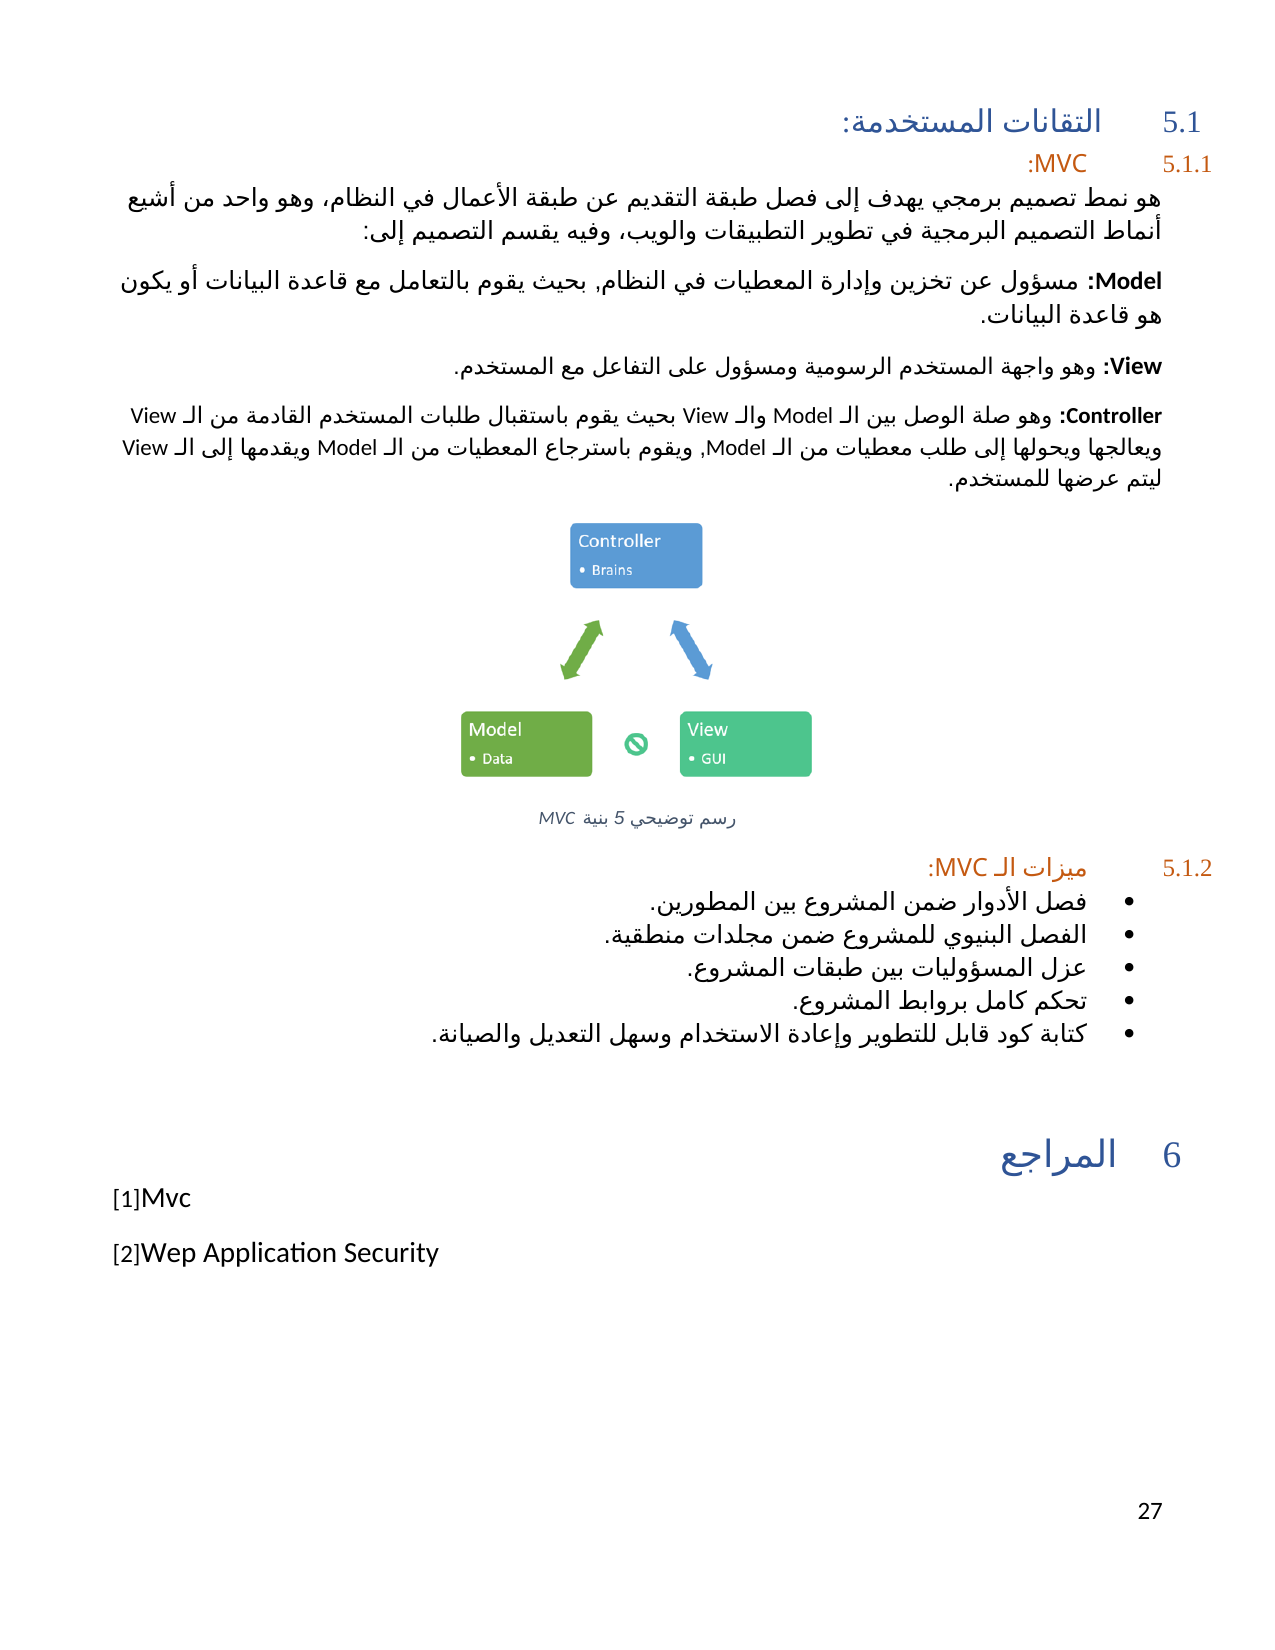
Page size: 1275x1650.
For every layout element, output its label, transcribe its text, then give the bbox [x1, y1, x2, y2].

subtitle التقانات المستخدمة: [112, 103, 1162, 139]
text Mvc [112, 1179, 1162, 1215]
list الفصل البنيوي للمشروع ضمن مجلدات منطقية. [112, 920, 1125, 949]
text هو نمط تصميم برمجي يهدف إلى فصل طبقة التقديم عن طبقة الأعمال في النظام، وهو واحد من أشيع أنماط التصميم البرمجية في تطوير التطبيقات والويب، وفيه يقسم التصميم إلى: [112, 183, 1162, 244]
list تحكم كامل بروابط المشروع. [112, 986, 1125, 1015]
picture [398, 512, 877, 788]
text Wep Application Security [112, 1234, 1162, 1270]
subtitle MVC: [112, 146, 1162, 180]
list عزل المسؤوليات بين طبقات المشروع. [112, 953, 1125, 982]
list كتابة كود قابل للتطوير وإعادة الاستخدام وسهل التعديل والصيانة. [112, 1019, 1125, 1048]
subtitle المراجع [112, 1133, 1162, 1176]
subtitle ميزات الـ MVC: [112, 850, 1162, 884]
text View: وهو واجهة المستخدم الرسومية ومسؤول على التفاعل مع المستخدم. [112, 350, 1162, 381]
list فصل الأدوار ضمن المشروع بين المطورين. [112, 887, 1125, 916]
text Model: مسؤول عن تخزين وإدارة المعطيات في النظام, بحيث يقوم بالتعامل مع قاعدة البيانات أو يكون هو قاعدة البيانات. [112, 266, 1162, 329]
text Controller: وهو صلة الوصل بين الـ Model والـ View بحيث يقوم باستقبال طلبات المستخدم القادمة من الـ View ويعالجها ويحولها إلى طلب معطيات من الـ Model, ويقوم باسترجاع المعطيات من الـ Model ويقدمها إلى الـ View ليتم عرضها للمستخدم. [112, 402, 1162, 492]
